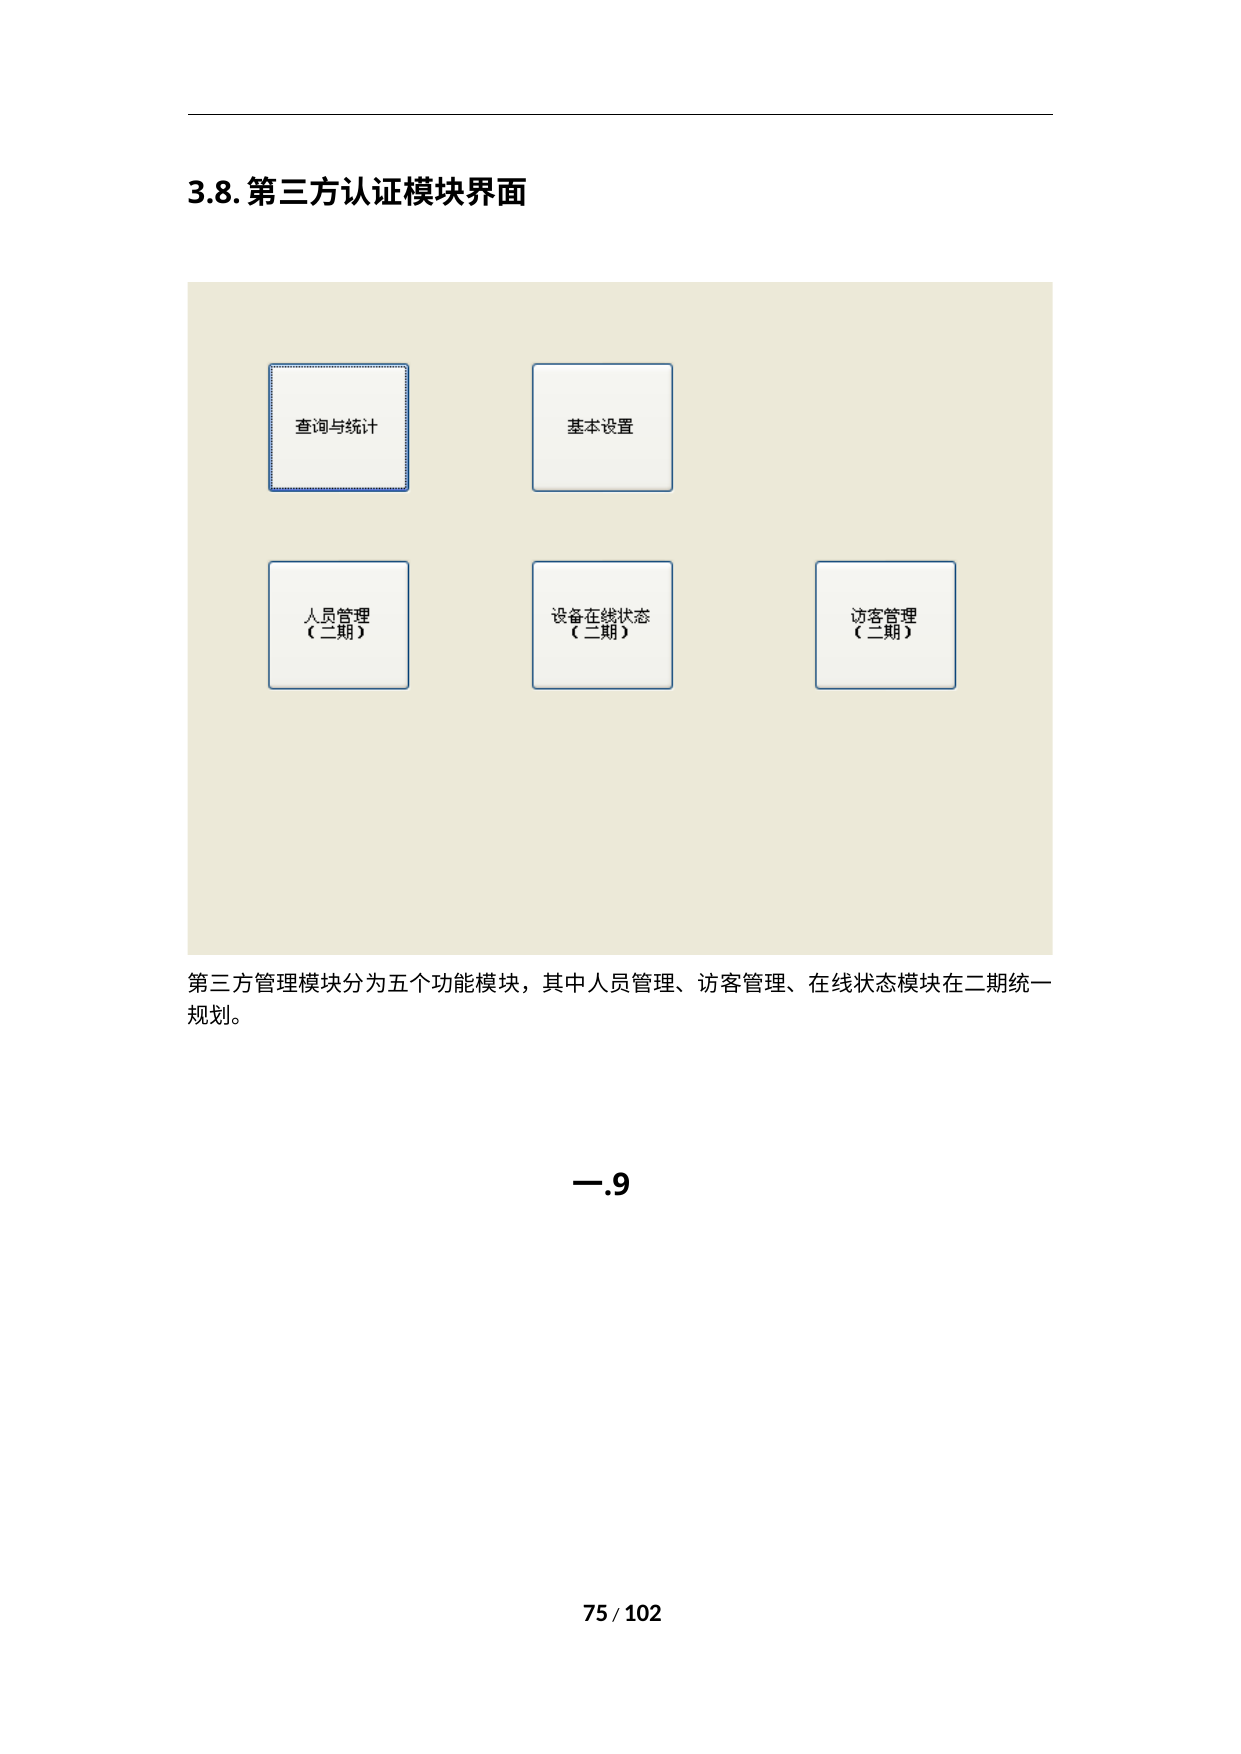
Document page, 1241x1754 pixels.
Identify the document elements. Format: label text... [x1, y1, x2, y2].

picture [187, 282, 1053, 955]
text 第三方管理模块分为五个功能模块，其中人员管理、访客管理、在线状态模块在二期统一规划。 [187, 965, 1053, 1030]
subtitle 第三方认证模块界面 [187, 157, 1053, 222]
